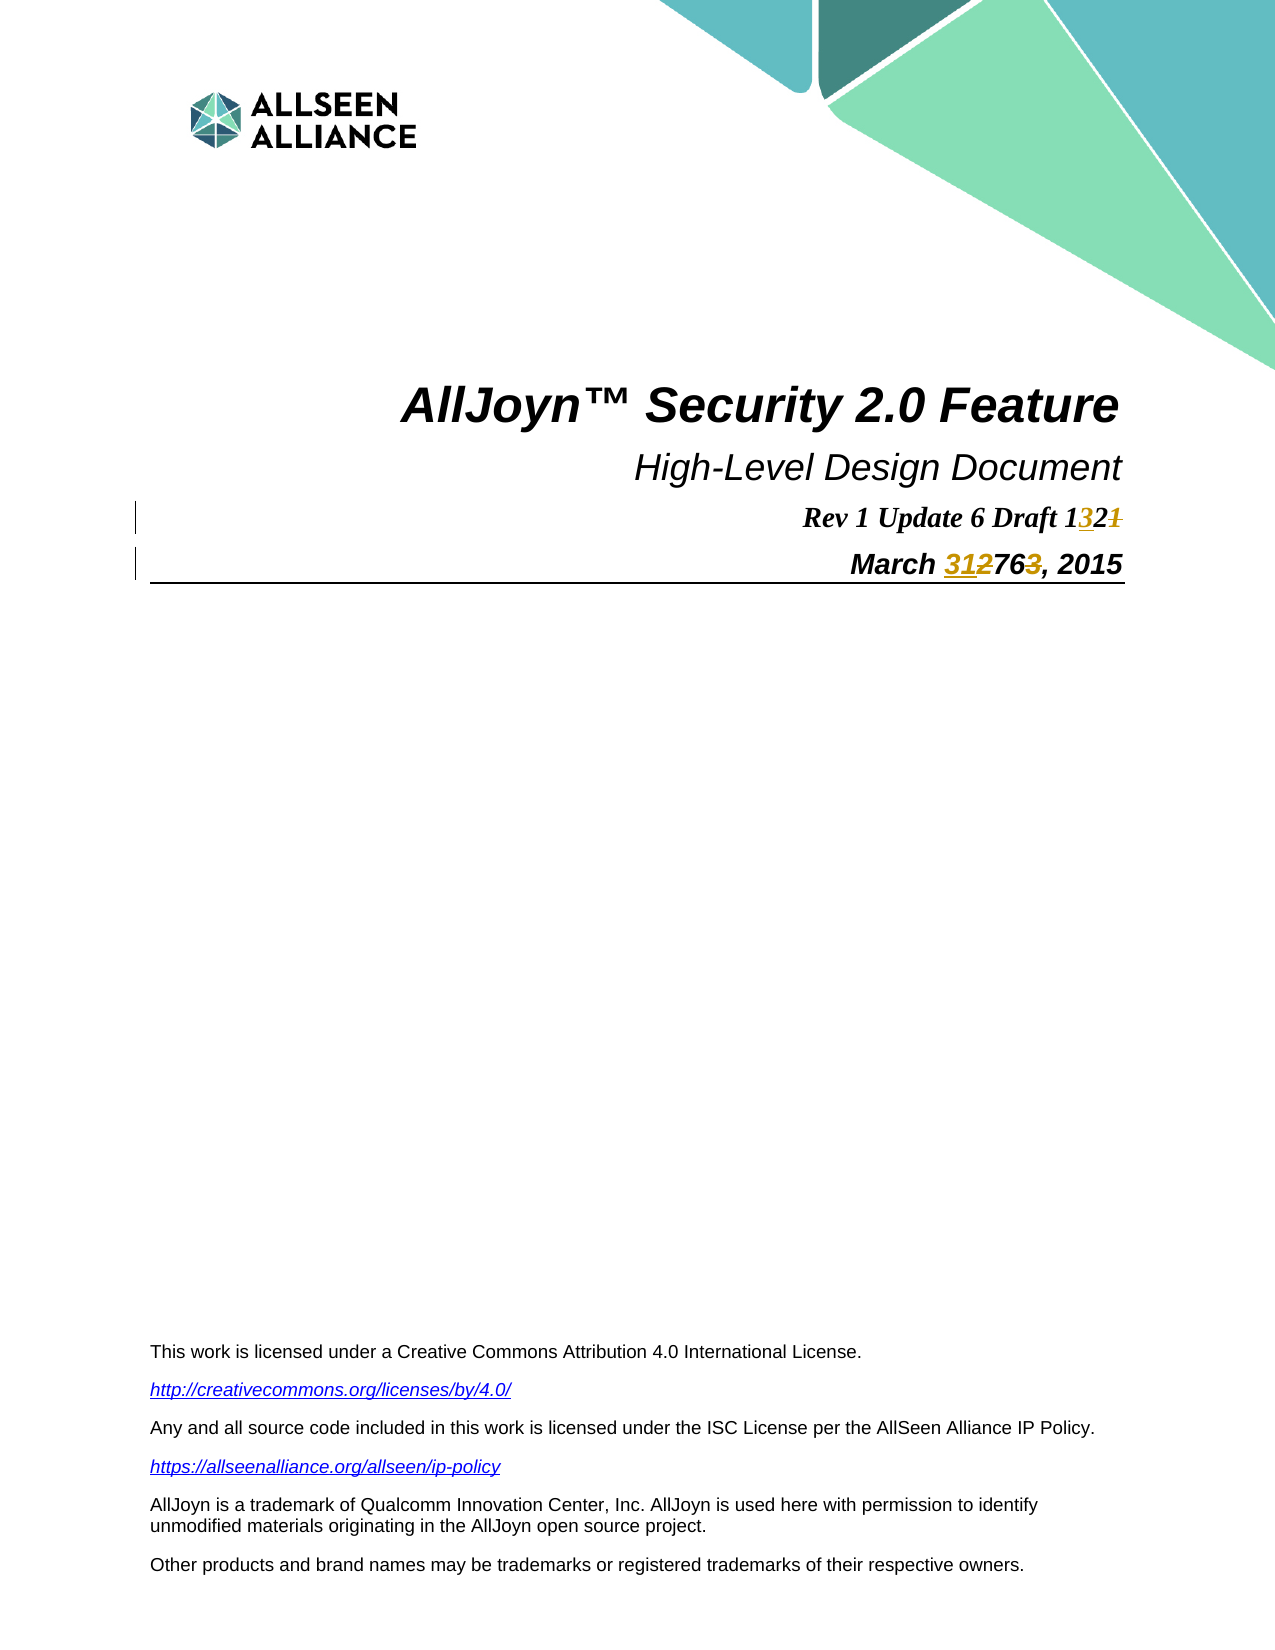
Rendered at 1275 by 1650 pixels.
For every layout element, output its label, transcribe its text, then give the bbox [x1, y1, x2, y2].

text March , 2015 [150, 547, 1125, 582]
picture [0, 0, 1275, 1650]
text Rev 1 Update 6 Draft 1 [150, 501, 1125, 534]
title AllJoyn™ Security 2.0 Feature [150, 375, 1125, 432]
subtitle High-Level Design Document [150, 445, 1125, 488]
